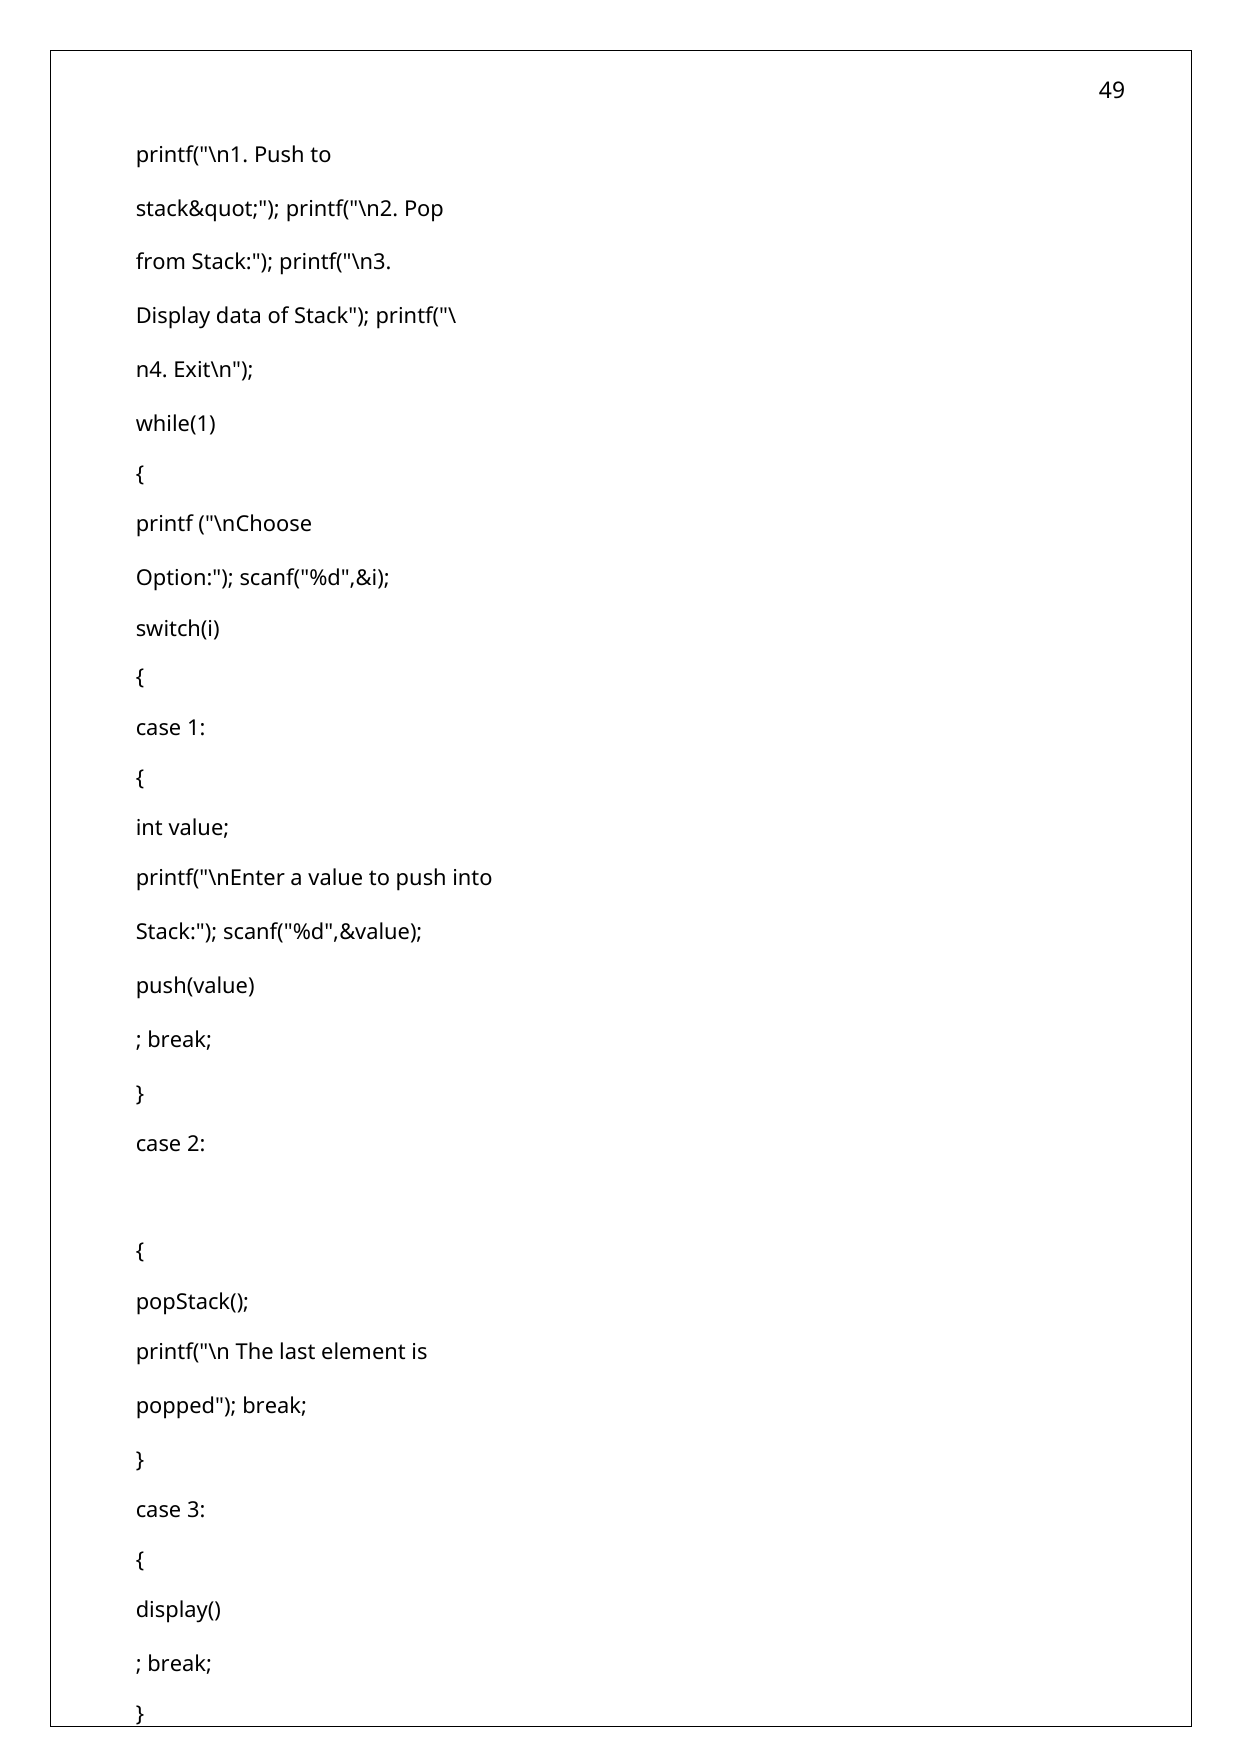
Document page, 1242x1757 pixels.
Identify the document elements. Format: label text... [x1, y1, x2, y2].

text switch(i) [136, 616, 1162, 641]
text case 2: [136, 1127, 1162, 1157]
text printf ("\nChoose Option:"); scanf("%d",&i); [136, 508, 399, 592]
text } [136, 1077, 1162, 1107]
text { [136, 1235, 1162, 1265]
text case 1: [136, 712, 1162, 741]
text printf("\n1. Push to stack&quot;"); printf("\n2. Pop from Stack:"); printf("\n3. Display data of Stack"); printf("\n4. Exit\n"); [136, 139, 471, 384]
text display(); break; [136, 1594, 226, 1678]
text } [136, 1443, 1162, 1473]
text case 3: [136, 1494, 1162, 1524]
text printf("\n The last element is popped"); break; [136, 1336, 509, 1419]
text int value; [136, 812, 1162, 842]
text while(1) [136, 408, 1162, 438]
text { [136, 762, 1162, 792]
text { [136, 458, 1162, 488]
text { [136, 1544, 1162, 1574]
text popStack(); [136, 1286, 1162, 1316]
text } [136, 1702, 1162, 1726]
text push(value); break; [136, 970, 258, 1053]
text printf("\nEnter a value to push into Stack:"); scanf("%d",&value); [136, 862, 556, 946]
text { [136, 661, 1162, 691]
